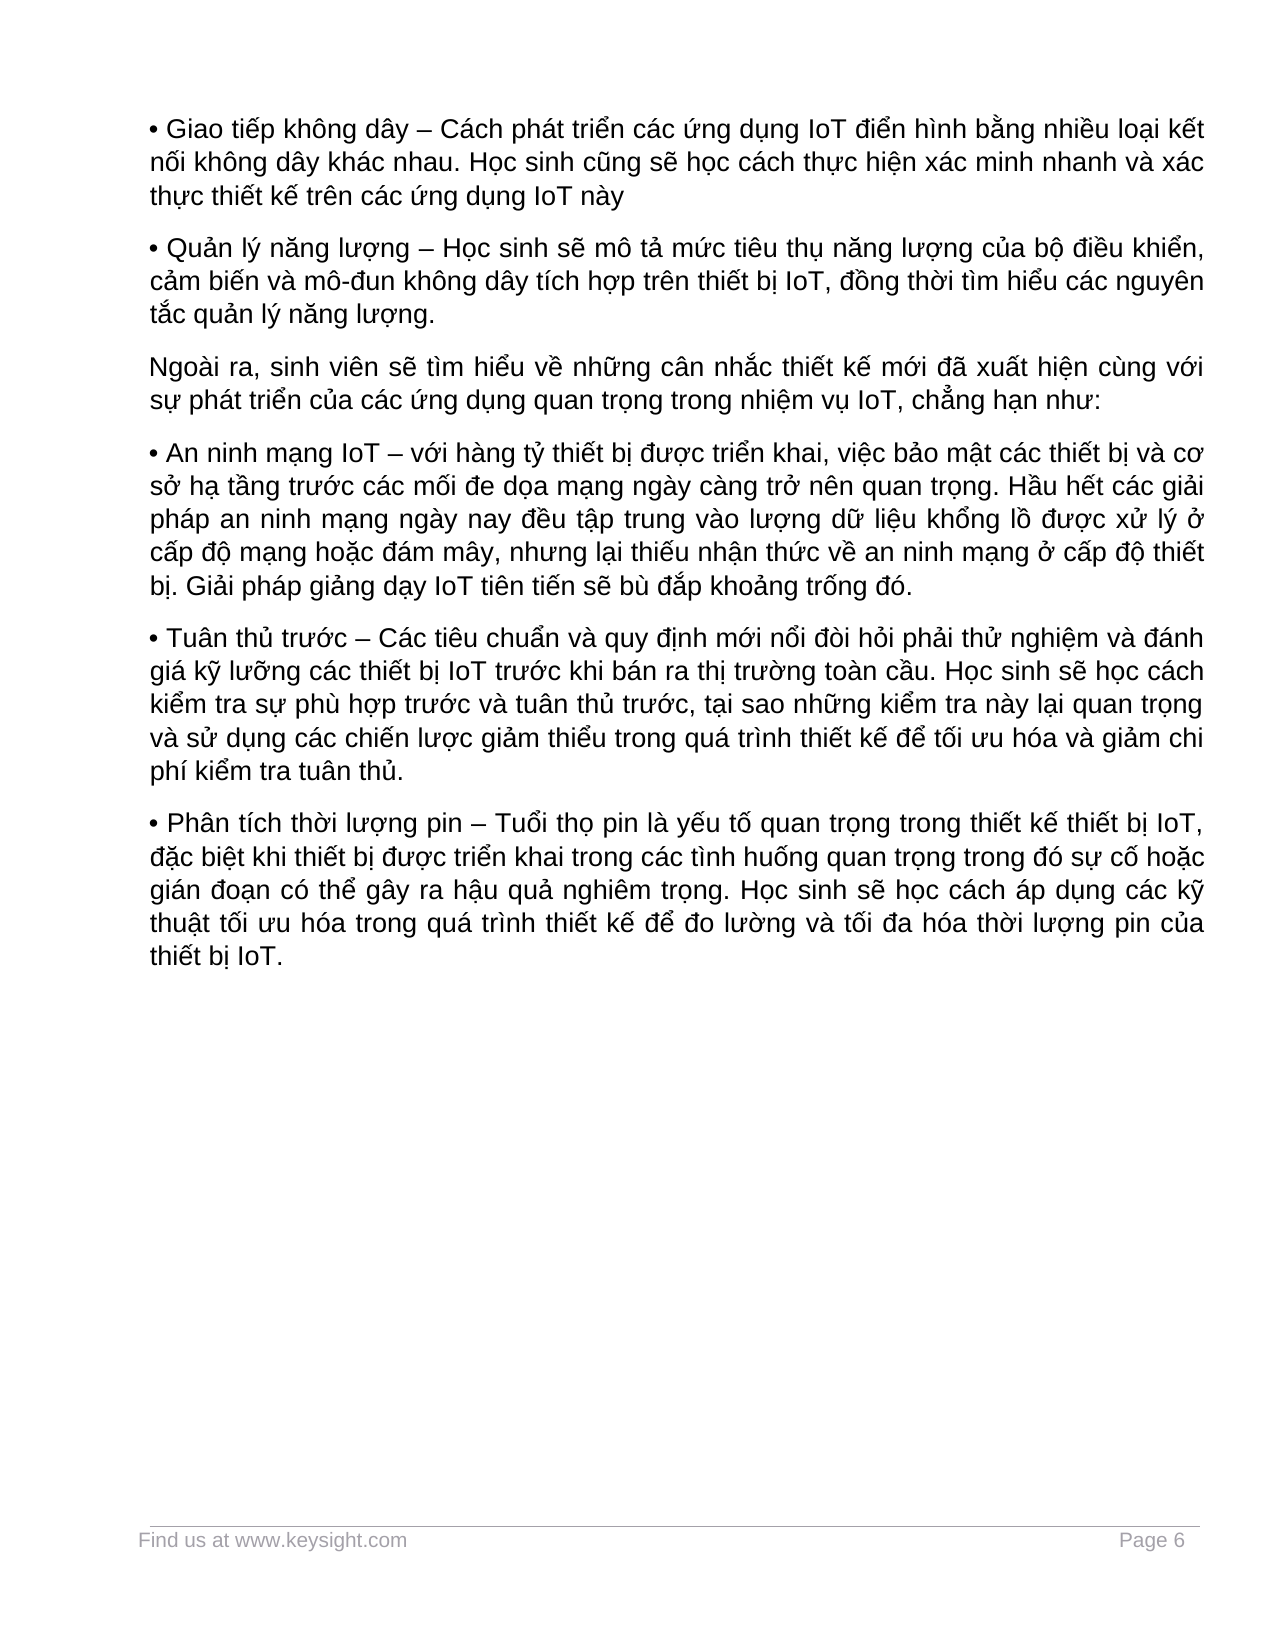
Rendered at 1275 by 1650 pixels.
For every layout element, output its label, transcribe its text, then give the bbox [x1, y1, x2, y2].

text • Phân tích thời lượng pin – Tuổi thọ pin là yếu tố quan trọng trong thiết kế thiết bị IoT, đặc biệt khi thiết bị được triển khai trong các tình huống quan trọng trong đó sự cố hoặc gián đoạn có thể gây ra hậu quả nghiêm trọng. Học sinh sẽ học cách áp dụng các kỹ thuật tối ưu hóa trong quá trình thiết kế để đo lường và tối đa hóa thời lượng pin của thiết bị IoT. [148, 807, 1206, 971]
text Ngoài ra, sinh viên sẽ tìm hiểu về những cân nhắc thiết kế mới đã xuất hiện cùng với sự phát triển của các ứng dụng quan trọng trong nhiệm vụ IoT, chẳng hạn như: [148, 351, 1206, 416]
text • Quản lý năng lượng – Học sinh sẽ mô tả mức tiêu thụ năng lượng của bộ điều khiển, cảm biến và mô-đun không dây tích hợp trên thiết bị IoT, đồng thời tìm hiểu các nguyên tắc quản lý năng lượng. [148, 232, 1206, 330]
text • Giao tiếp không dây – Cách phát triển các ứng dụng IoT điển hình bằng nhiều loại kết nối không dây khác nhau. Học sinh cũng sẽ học cách thực hiện xác minh nhanh và xác thực thiết kế trên các ứng dụng IoT này [148, 113, 1206, 211]
text • Tuân thủ trước – Các tiêu chuẩn và quy định mới nổi đòi hỏi phải thử nghiệm và đánh giá kỹ lưỡng các thiết bị IoT trước khi bán ra thị trường toàn cầu. Học sinh sẽ học cách kiểm tra sự phù hợp trước và tuân thủ trước, tại sao những kiểm tra này lại quan trọng và sử dụng các chiến lược giảm thiểu trong quá trình thiết kế để tối ưu hóa và giảm chi phí kiểm tra tuân thủ. [148, 622, 1206, 786]
text • An ninh mạng IoT – với hàng tỷ thiết bị được triển khai, việc bảo mật các thiết bị và cơ sở hạ tầng trước các mối đe dọa mạng ngày càng trở nên quan trọng. Hầu hết các giải pháp an ninh mạng ngày nay đều tập trung vào lượng dữ liệu khổng lồ được xử lý ở cấp độ mạng hoặc đám mây, nhưng lại thiếu nhận thức về an ninh mạng ở cấp độ thiết bị. Giải pháp giảng dạy IoT tiên tiến sẽ bù đắp khoảng trống đó. [148, 437, 1206, 601]
